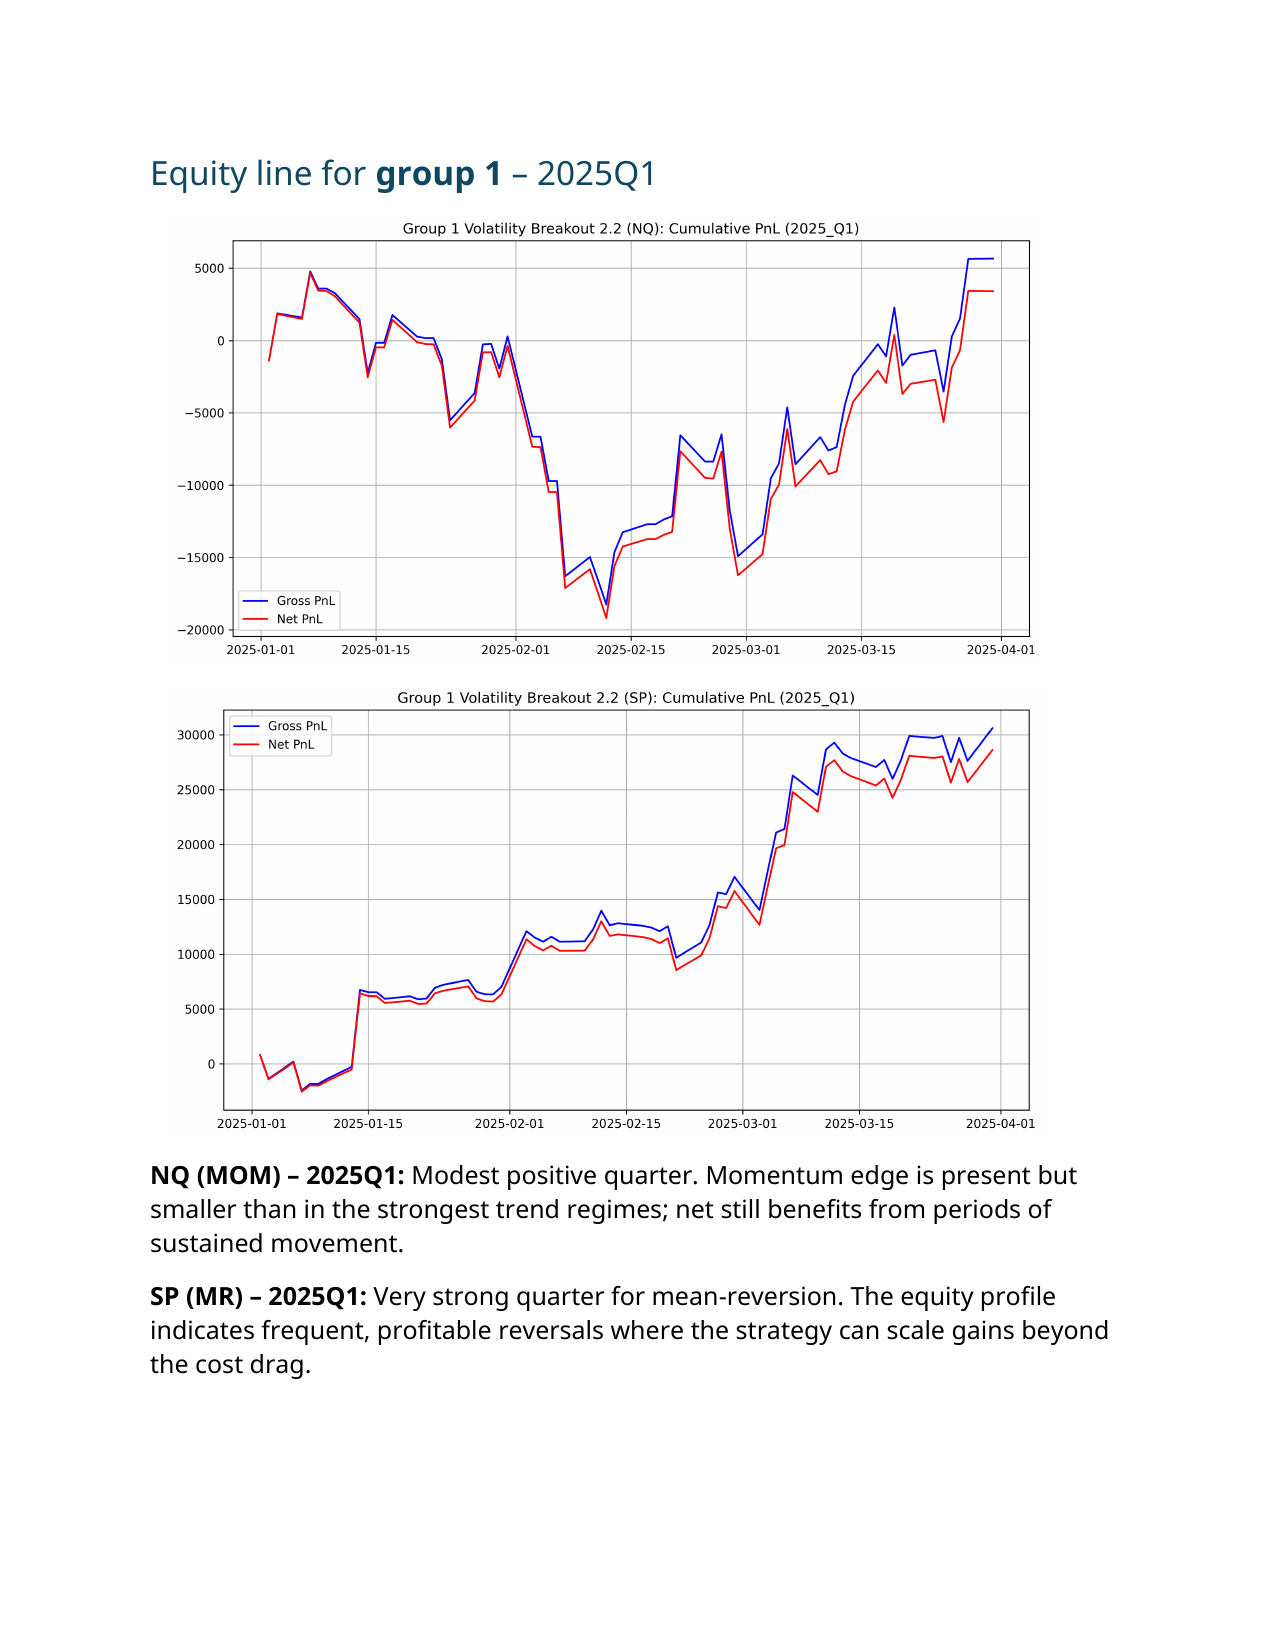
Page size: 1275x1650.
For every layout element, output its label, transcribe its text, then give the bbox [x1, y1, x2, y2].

text NQ (MOM) – 2025Q1: Modest positive quarter. Momentum edge is present but smaller than in the strongest trend regimes; net still benefits from periods of sustained movement. [150, 1158, 1125, 1260]
picture [168, 214, 1044, 665]
picture [168, 683, 1044, 1139]
text SP (MR) – 2025Q1: Very strong quarter for mean‑reversion. The equity profile indicates frequent, profitable reversals where the strategy can scale gains beyond the cost drag. [150, 1279, 1125, 1381]
subtitle Equity line for group 1 – 2025Q1 [150, 150, 1125, 195]
